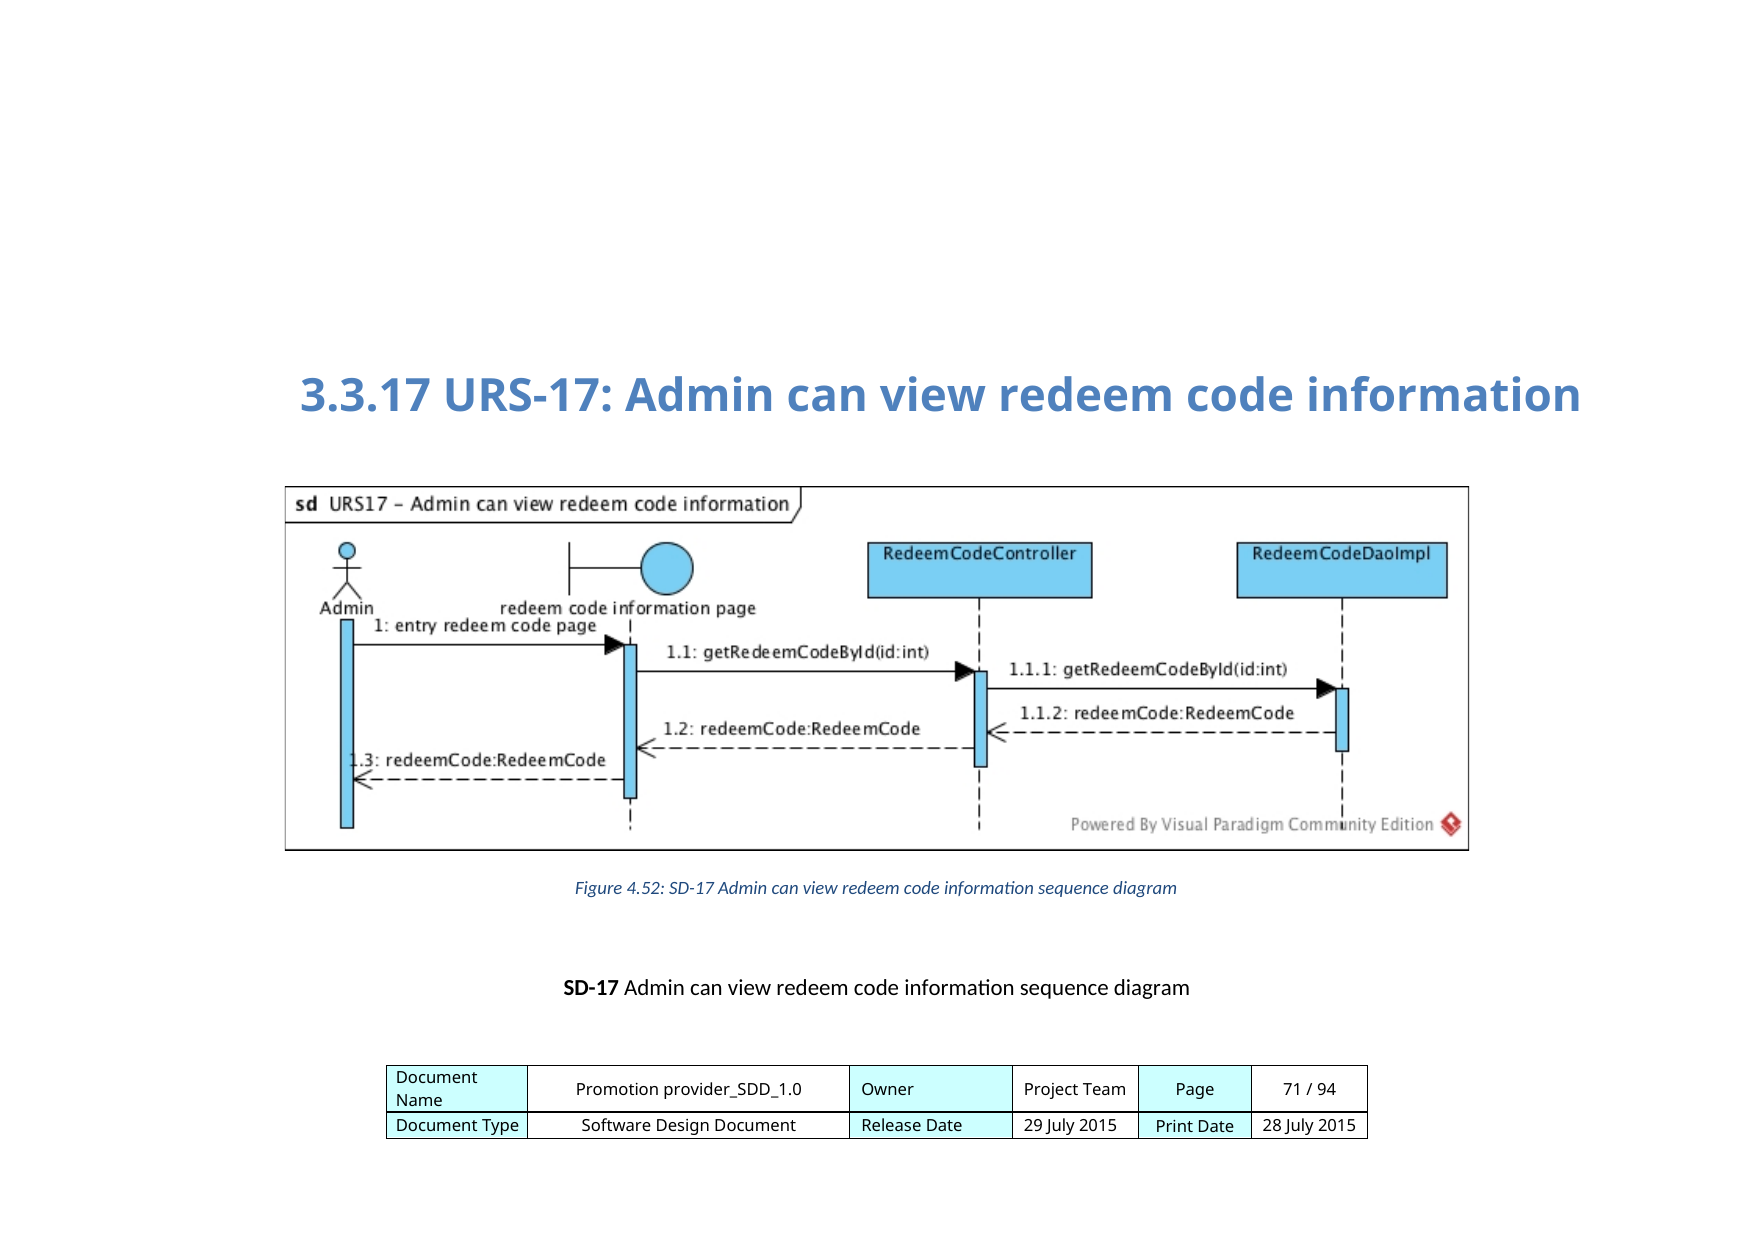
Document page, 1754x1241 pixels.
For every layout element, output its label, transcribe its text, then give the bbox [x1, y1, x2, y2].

picture [284, 486, 1470, 851]
text SD-17 Admin can view redeem code information sequence diagram [150, 973, 1604, 1001]
subtitle 3.3.17 URS-17: Admin can view redeem code information [150, 362, 1604, 424]
